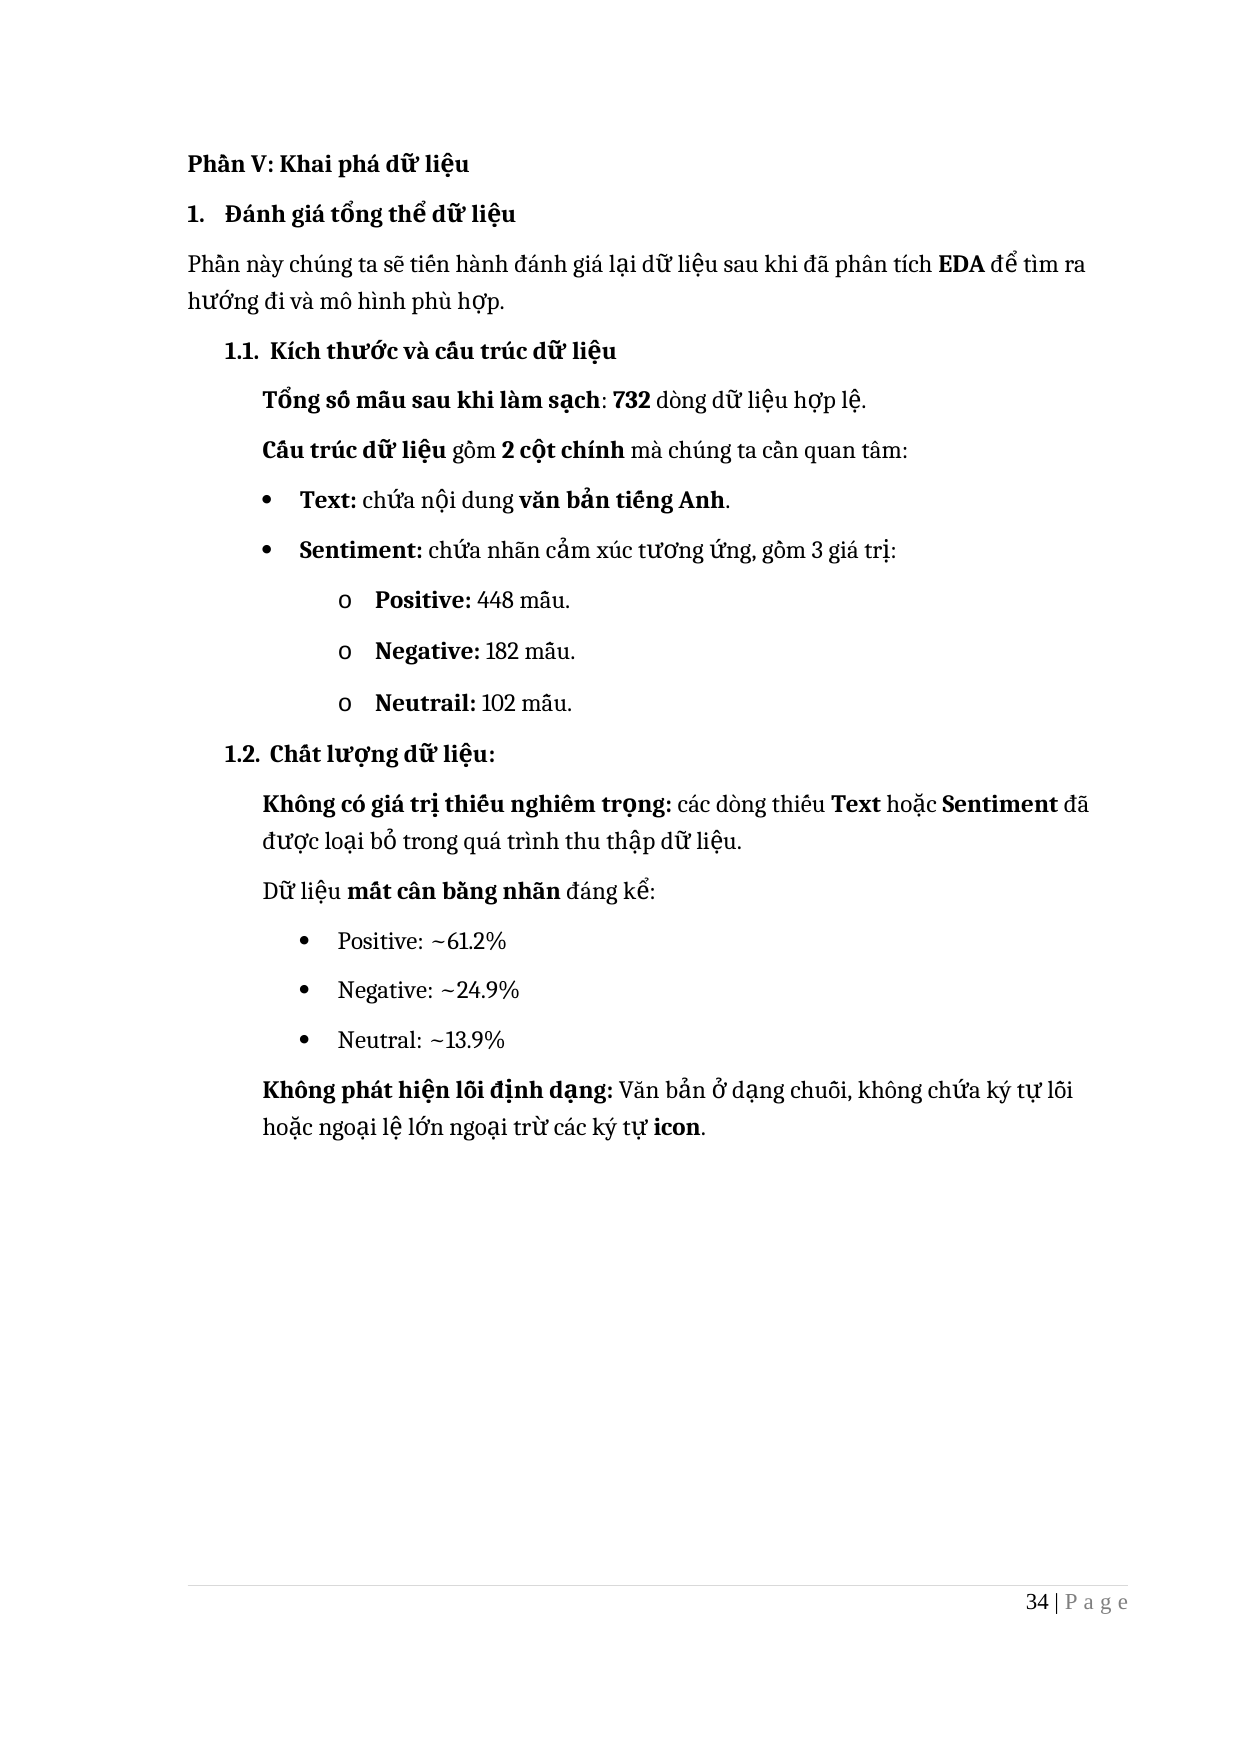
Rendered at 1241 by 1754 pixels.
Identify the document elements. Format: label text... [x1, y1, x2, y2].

text Không có giá trị thiếu nghiêm trọng: các dòng thiếu Text hoặc Sentiment đã được loại bỏ trong quá trình thu thập dữ liệu. [262, 790, 1128, 856]
list Text: chứa nội dung văn bản tiếng Anh. [262, 486, 1128, 515]
subtitle Kích thước và cấu trúc dữ liệu [225, 337, 1128, 365]
list Negative: 182 mẫu. [337, 637, 1128, 667]
text Tổng số mẫu sau khi làm sạch: 732 dòng dữ liệu hợp lệ. [262, 386, 1128, 415]
text Cấu trúc dữ liệu gồm 2 cột chính mà chúng ta cần quan tâm: [262, 436, 1128, 465]
subtitle Đánh giá tổng thể dữ liệu [187, 200, 1128, 228]
list Positive: ~61.2% [300, 927, 1128, 955]
subtitle Chất lượng dữ liệu: [225, 740, 1128, 769]
list Neutrail: 102 mẫu. [337, 688, 1128, 718]
text Phần này chúng ta sẽ tiến hành đánh giá lại dữ liệu sau khi đã phân tích EDA để tìm ra hướng đi và mô hình phù hợp. [187, 249, 1128, 316]
list Positive: 448 mẫu. [337, 586, 1128, 616]
list Neutral: ~13.9% [300, 1026, 1128, 1055]
subtitle Phần V: Khai phá dữ liệu [187, 150, 1128, 179]
list Negative: ~24.9% [300, 976, 1128, 1005]
text Không phát hiện lỗi định dạng: Văn bản ở dạng chuỗi, không chứa ký tự lỗi hoặc ngoại lệ lớn ngoại trừ các ký tự icon. [262, 1076, 1128, 1142]
text Dữ liệu mất cân bằng nhãn đáng kể: [262, 877, 1128, 906]
list Sentiment: chứa nhãn cảm xúc tương ứng, gồm 3 giá trị: [262, 536, 1128, 564]
